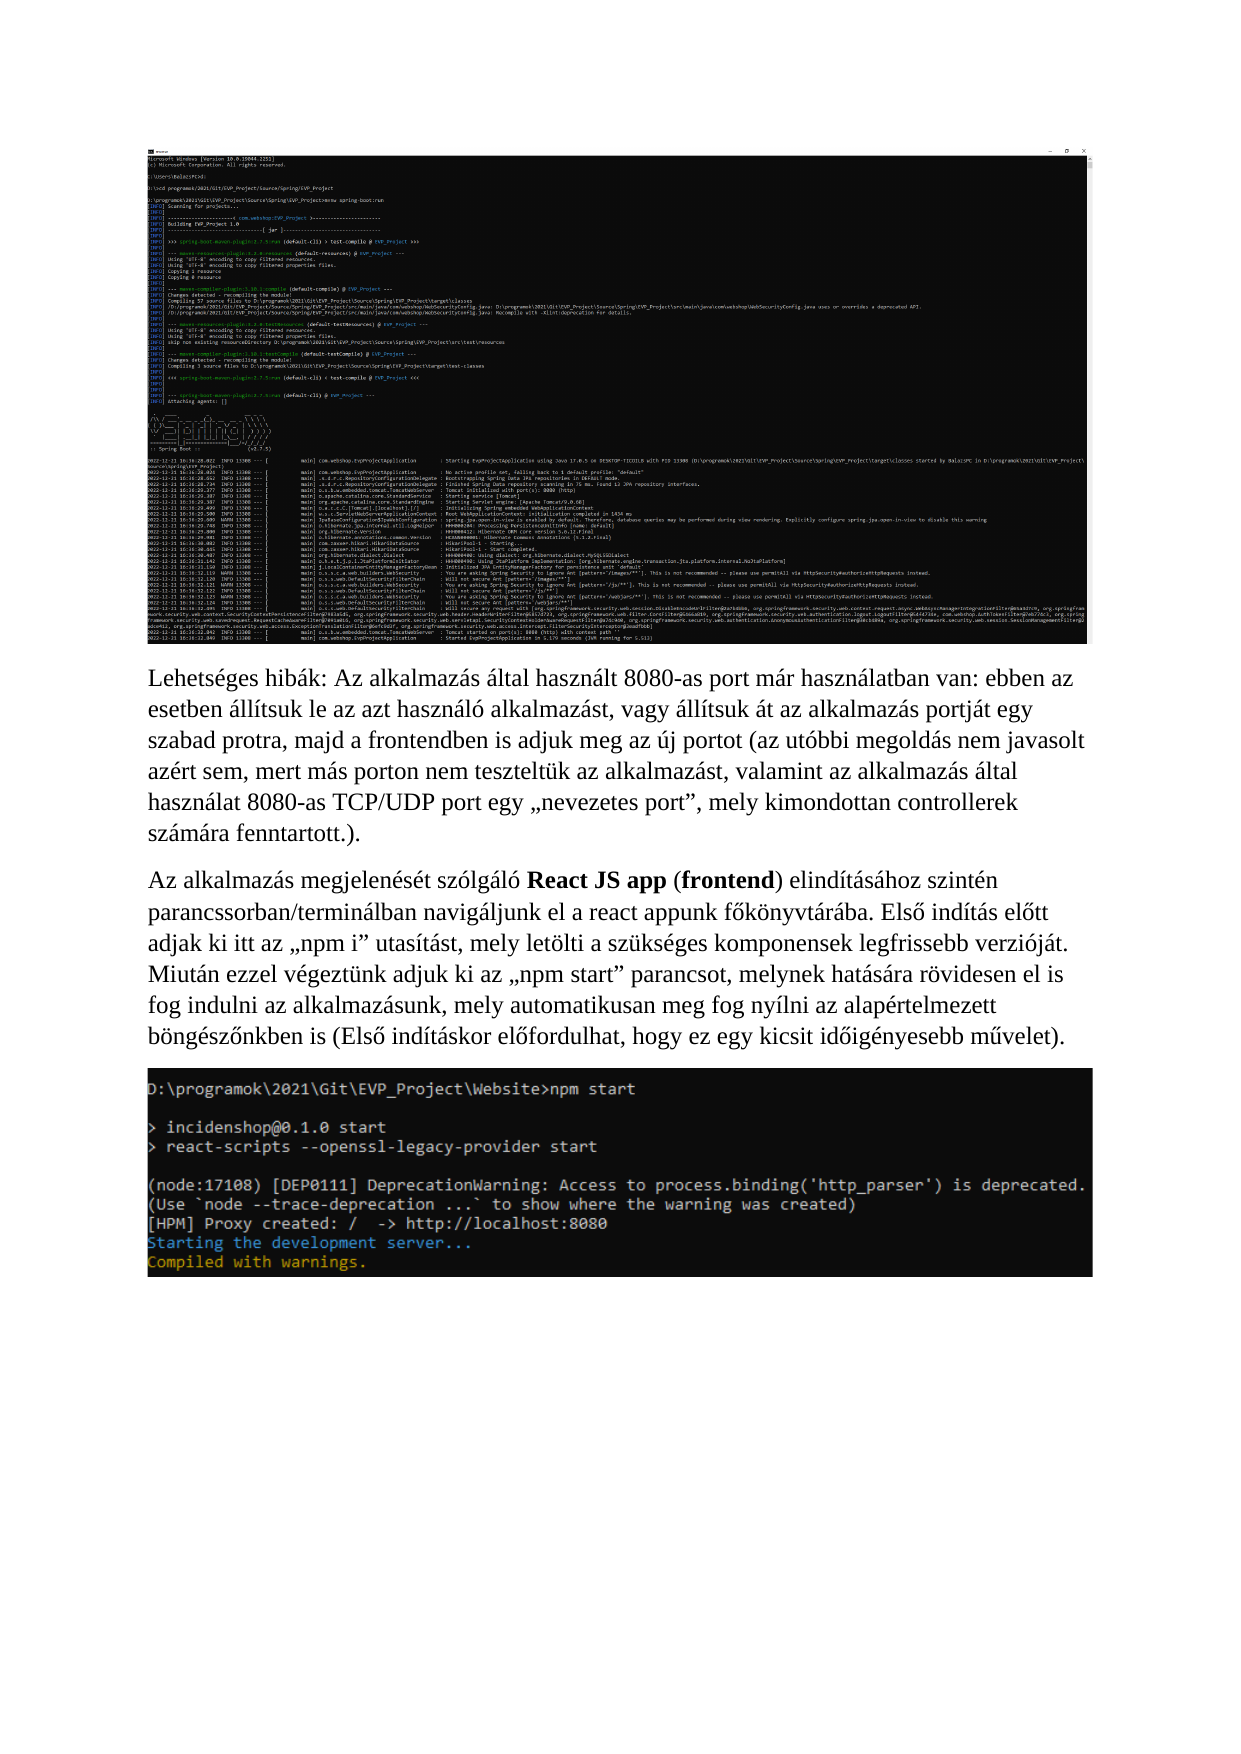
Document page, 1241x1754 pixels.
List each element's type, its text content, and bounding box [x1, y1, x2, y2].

picture [147, 147, 1093, 644]
picture [147, 1068, 1093, 1277]
text Az alkalmazás megjelenését szólgáló React JS app (frontend) elindításához szintén parancssorban/terminálban navigáljunk el a react appunk főkönyvtárába. Első indítás előtt adjak ki itt az „npm i” utasítást, mely letölti a szükséges komponensek legfrissebb verzióját. Miután ezzel végeztünk adjuk ki az „npm start” parancsot, melynek hatására rövidesen el is fog indulni az alkalmazásunk, mely automatikusan meg fog nyílni az alapértelmezett böngészőnkben is (Első indításkor előfordulhat, hogy ez egy kicsit időigényesebb művelet). [148, 866, 1093, 1049]
text Lehetséges hibák: Az alkalmazás által használt 8080-as port már használatban van: ebben az esetben állítsuk le az azt használó alkalmazást, vagy állítsuk át az alkalmazás portját egy szabad protra, majd a frontendben is adjuk meg az új portot (az utóbbi megoldás nem javasolt azért sem, mert más porton nem teszteltük az alkalmazást, valamint az alkalmazás által használat 8080-as TCP/UDP port egy „nevezetes port”, mely kimondottan controllerek számára fenntartott.). [148, 663, 1093, 847]
